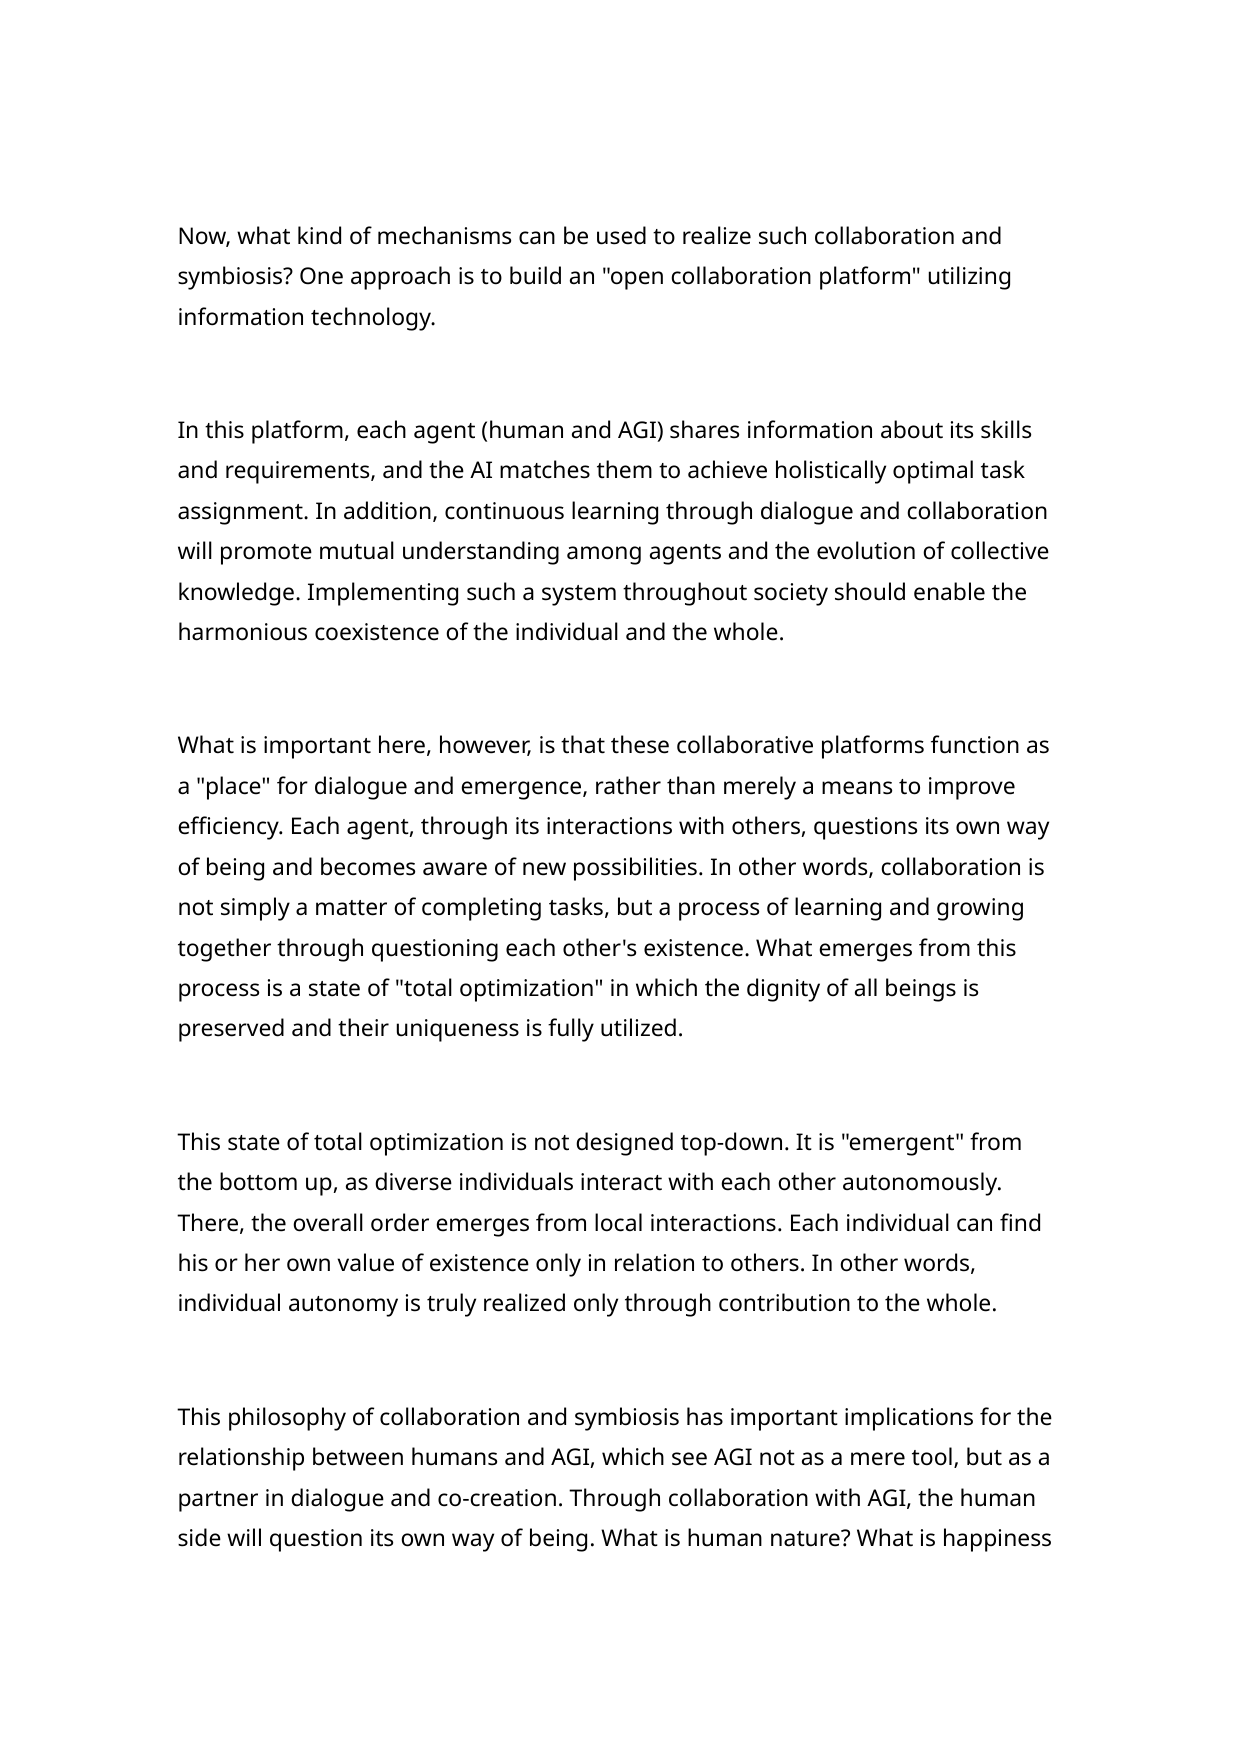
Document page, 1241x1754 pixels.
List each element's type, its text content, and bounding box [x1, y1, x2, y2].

text In this platform, each agent (human and AGI) shares information about its skills and requirements, and the AI matches them to achieve holistically optimal task assignment. In addition, continuous learning through dialogue and collaboration will promote mutual understanding among agents and the evolution of collective knowledge. Implementing such a system throughout society should enable the harmonious coexistence of the individual and the whole. [177, 411, 1063, 651]
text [177, 1398, 1063, 1556]
text What is important here, however, is that these collaborative platforms function as a "place" for dialogue and emergence, rather than merely a means to improve efficiency. Each agent, through its interactions with others, questions its own way of being and becomes aware of new possibilities. In other words, collaboration is not simply a matter of completing tasks, but a process of learning and growing together through questioning each other's existence. What emerges from this process is a state of "total optimization" in which the dignity of all beings is preserved and their uniqueness is fully utilized. [177, 726, 1063, 1047]
text Now, what kind of mechanisms can be used to realize such collaboration and symbiosis? One approach is to build an "open collaboration platform" utilizing information technology. [177, 217, 1063, 335]
text This state of total optimization is not designed top-down. It is "emergent" from the bottom up, as diverse individuals interact with each other autonomously. There, the overall order emerges from local interactions. Each individual can find his or her own value of existence only in relation to others. In other words, individual autonomy is truly realized only through contribution to the whole. [177, 1123, 1063, 1322]
